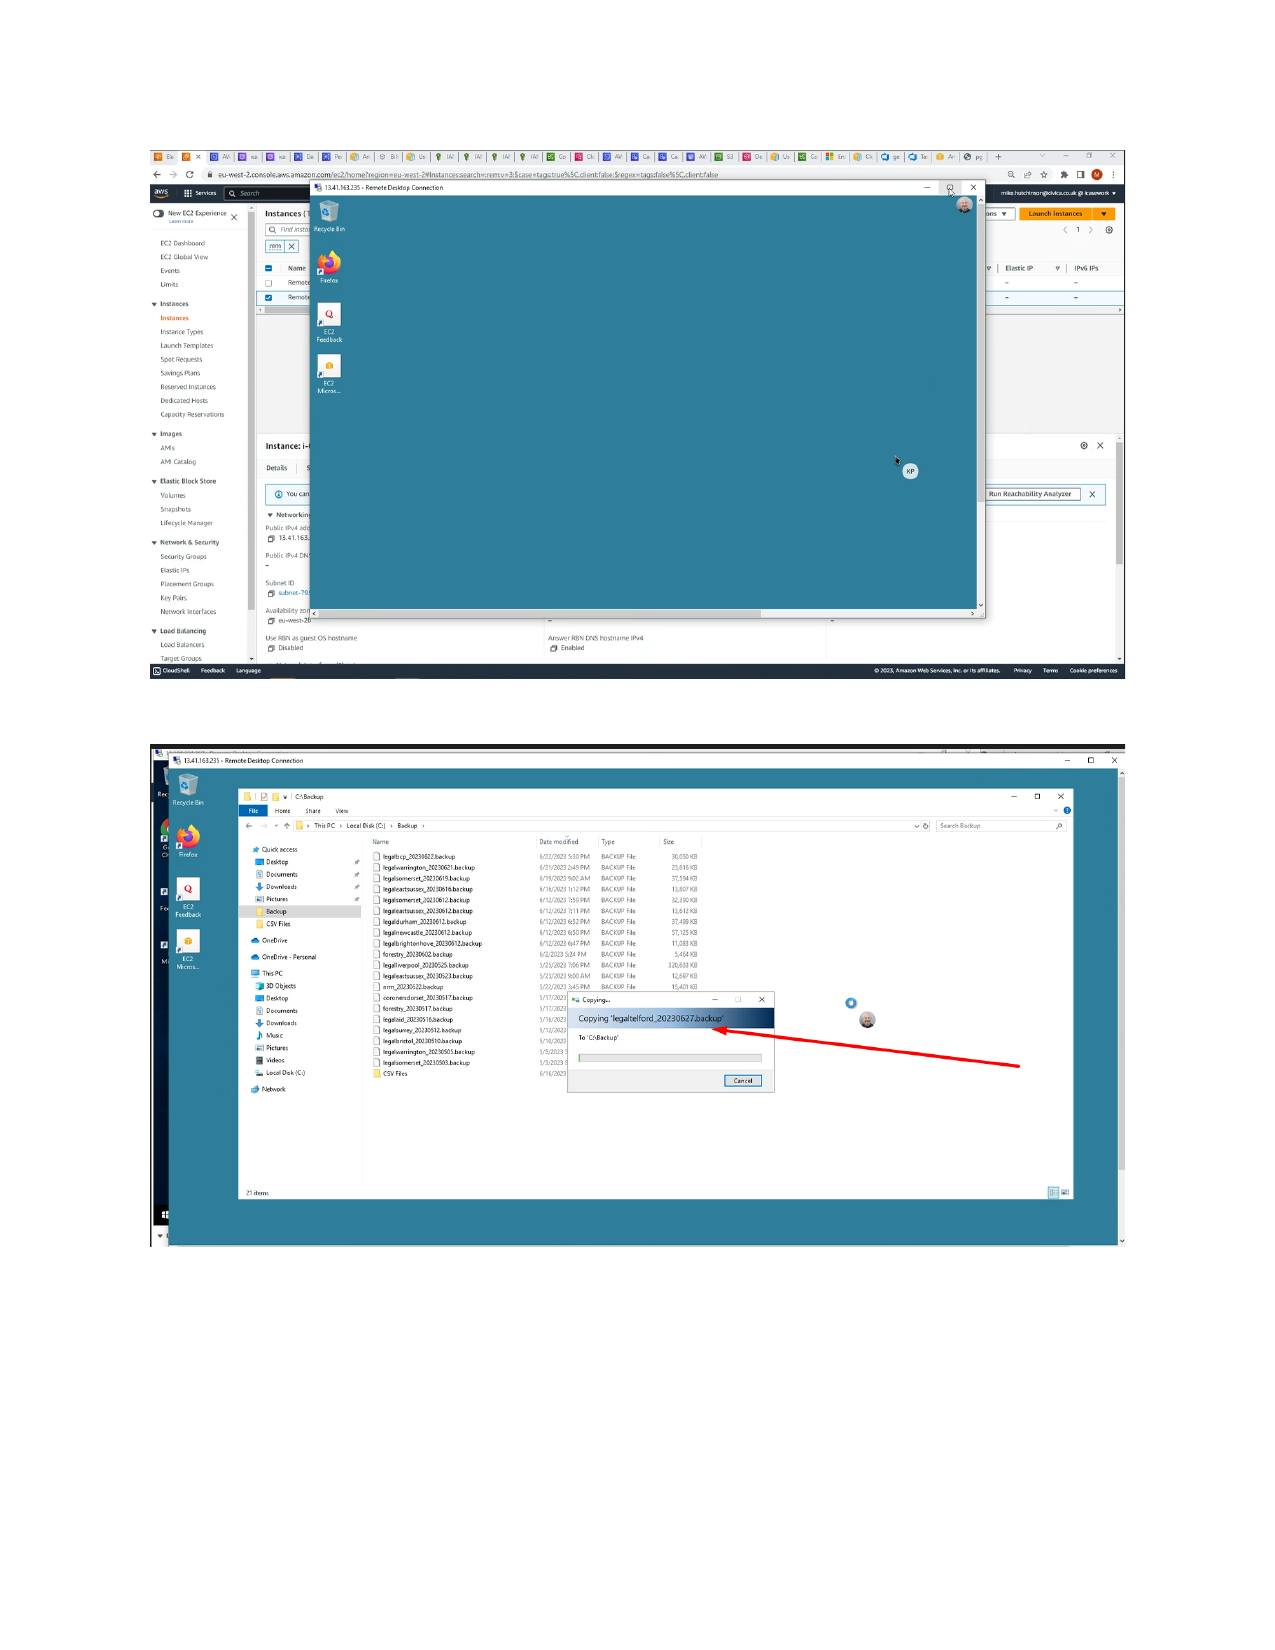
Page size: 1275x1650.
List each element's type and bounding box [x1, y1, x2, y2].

picture [150, 744, 1125, 1247]
picture [150, 150, 1125, 679]
